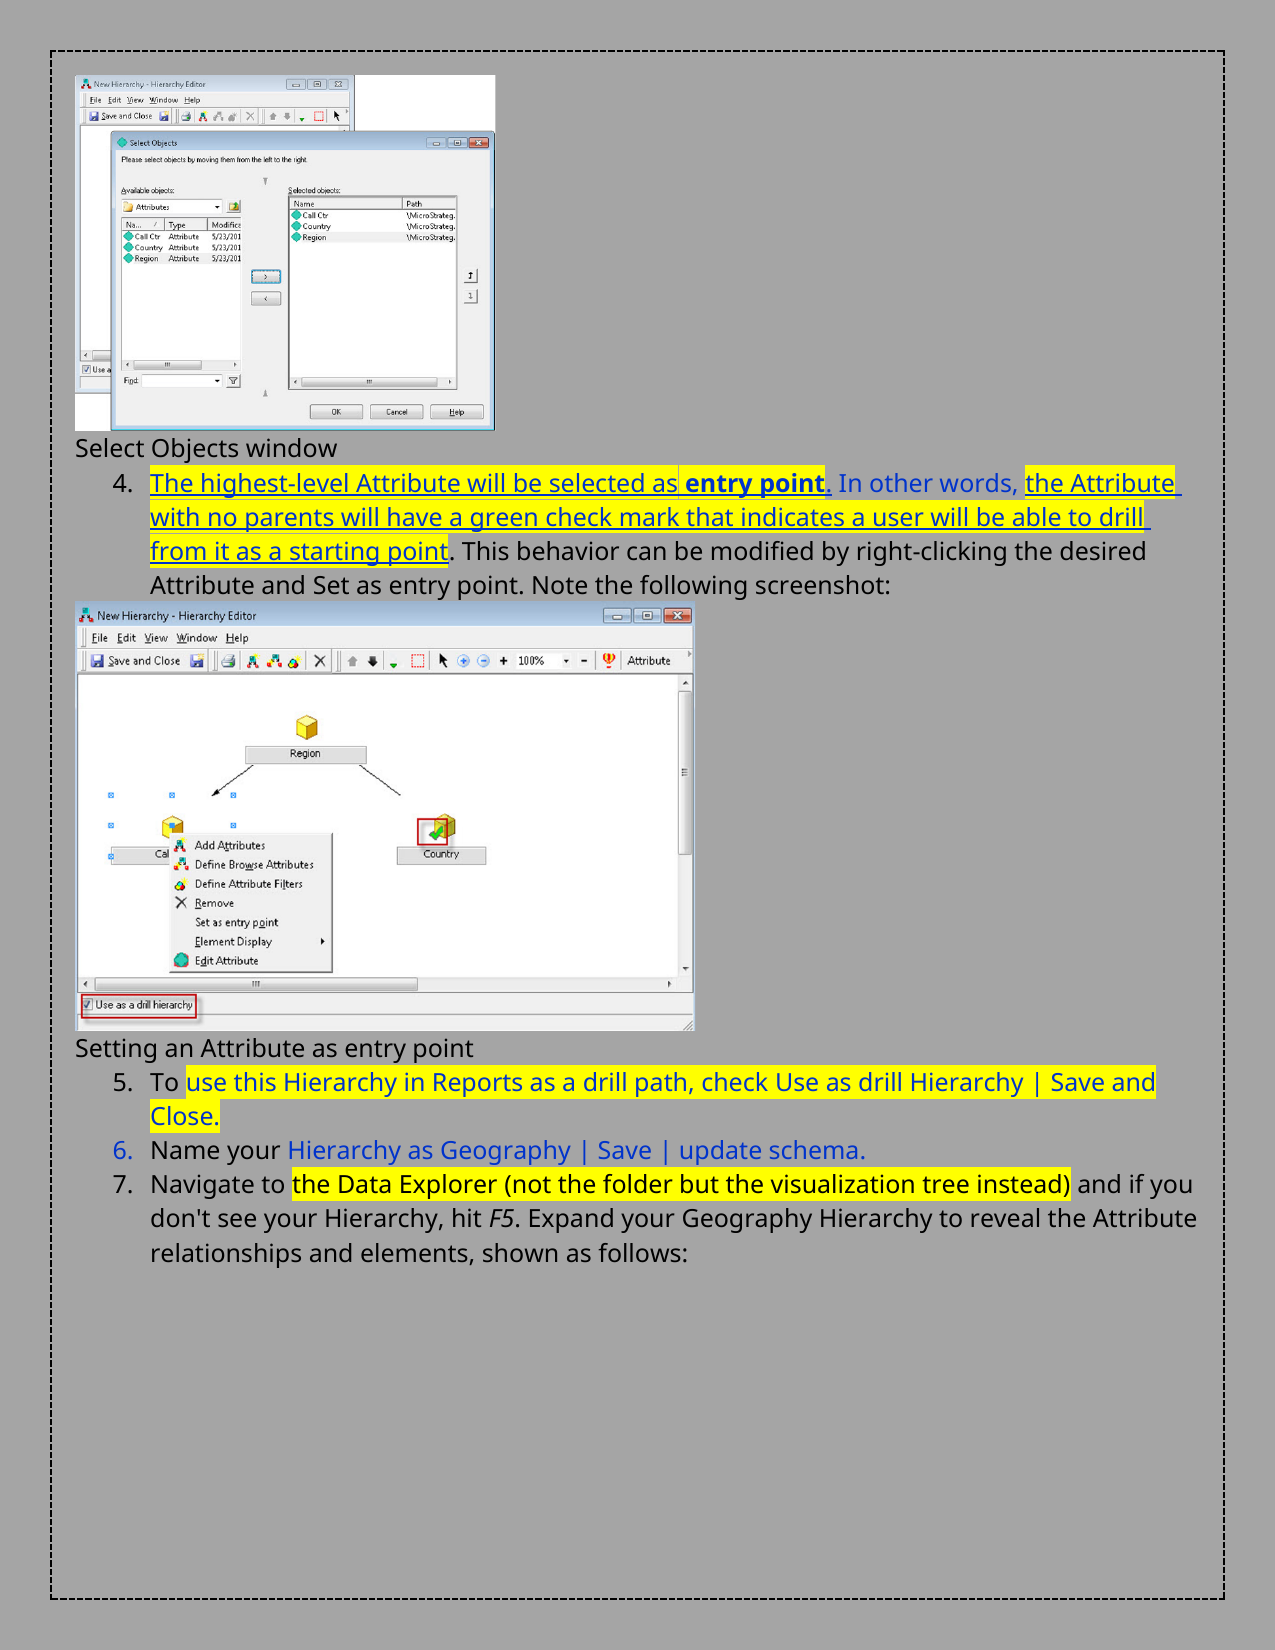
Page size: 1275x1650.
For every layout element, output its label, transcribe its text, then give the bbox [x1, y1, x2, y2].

text Select Objects window [75, 431, 1200, 465]
list The highest-level Attribute will be selected as entry point. In other words, the Attribute with no parents will have a green check mark that indicates a user will be able to drill from it as a starting point. This behavior can be modified by right-clicking the desired Attribute and Set as entry point. Note the following screenshot: [112, 465, 1200, 602]
text Setting an Attribute as entry point [75, 1031, 1200, 1065]
list To use this Hierarchy in Reports as a drill path, check Use as drill Hierarchy | Save and Close. [220, 1065, 1200, 1133]
list Name your Hierarchy as Geography | Save | update schema. [112, 1133, 1200, 1167]
picture [75, 601, 696, 1031]
list Navigate to the Data Explorer (not the folder but the visualization tree instead) and if you don't see your Hierarchy, hit F5. Expand your Geography Hierarchy to reveal the Attribute relationships and elements, shown as follows: [112, 1167, 1200, 1297]
picture [75, 75, 496, 431]
